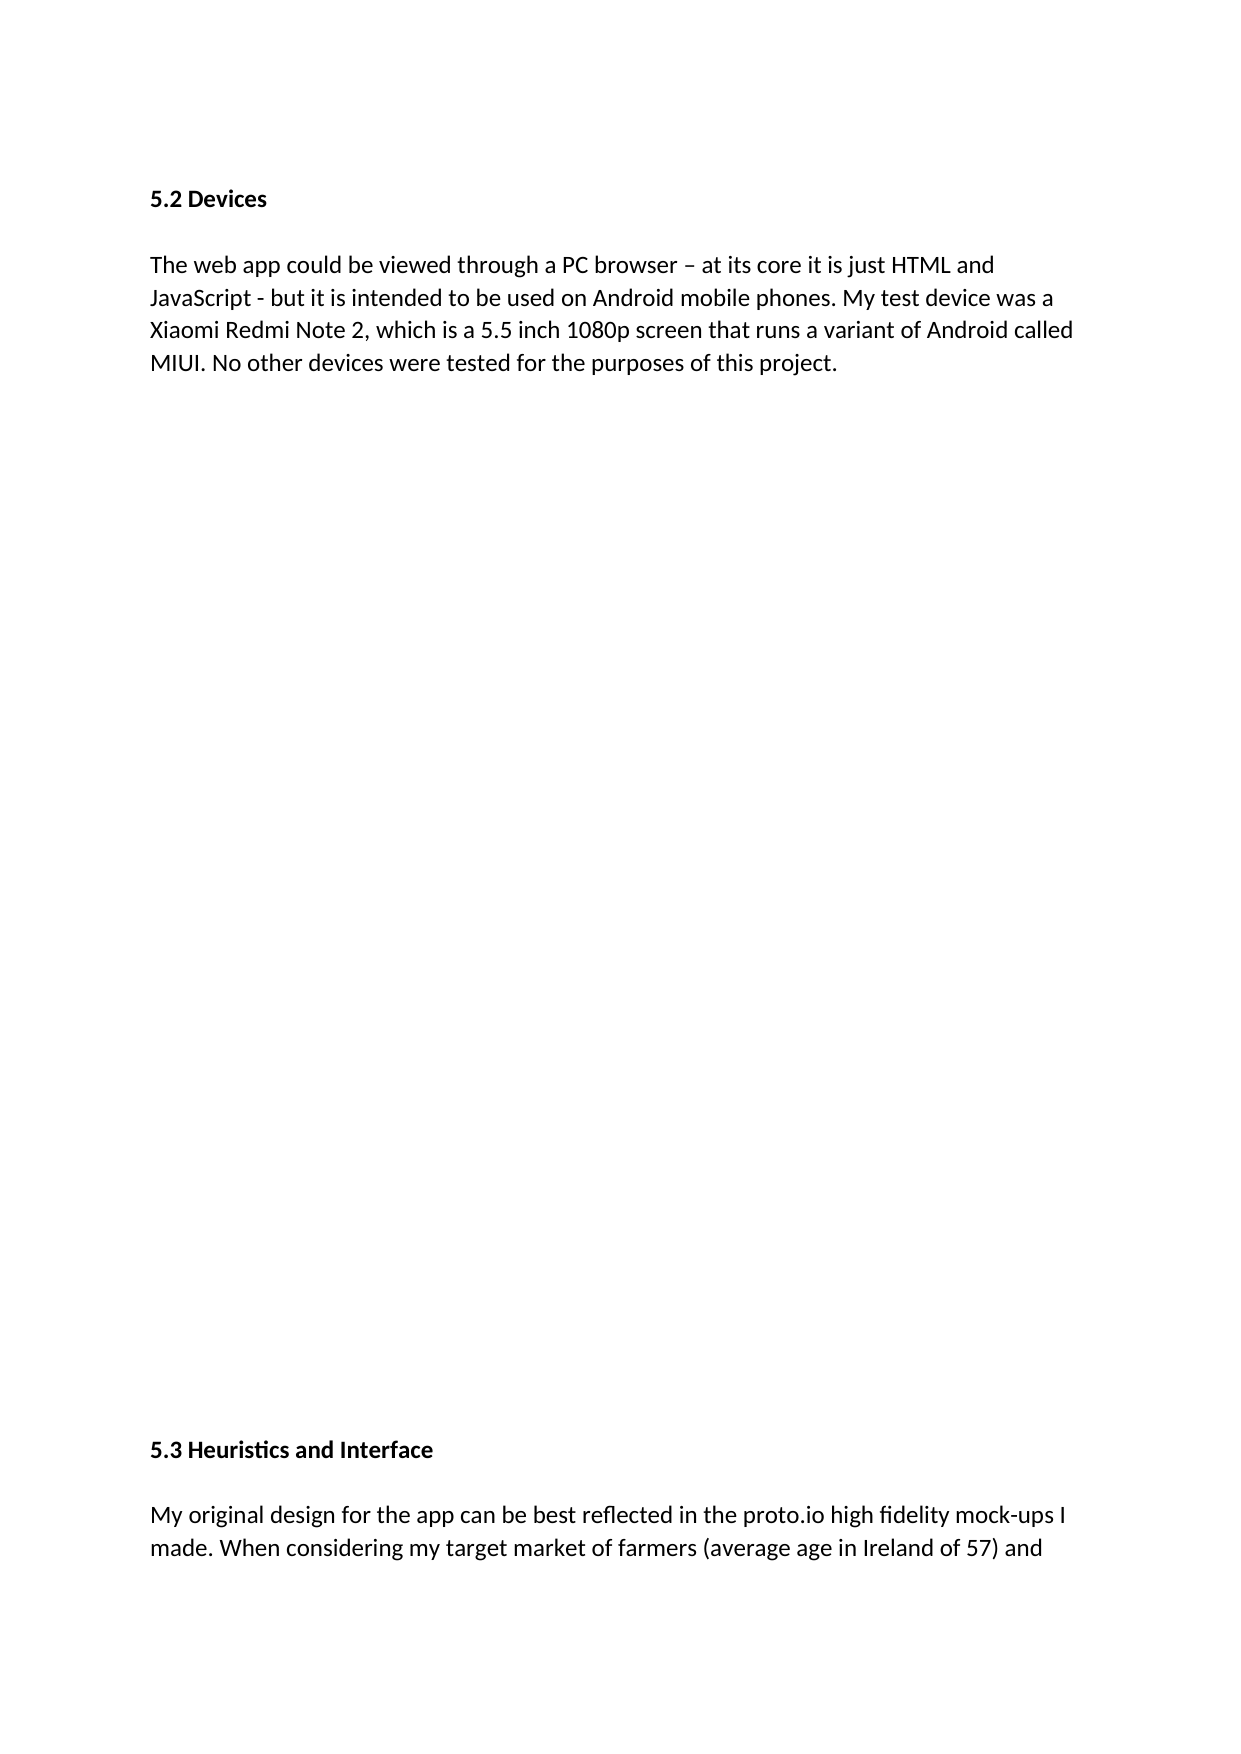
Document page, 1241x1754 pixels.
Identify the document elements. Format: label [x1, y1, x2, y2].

text [150, 150, 1090, 1563]
